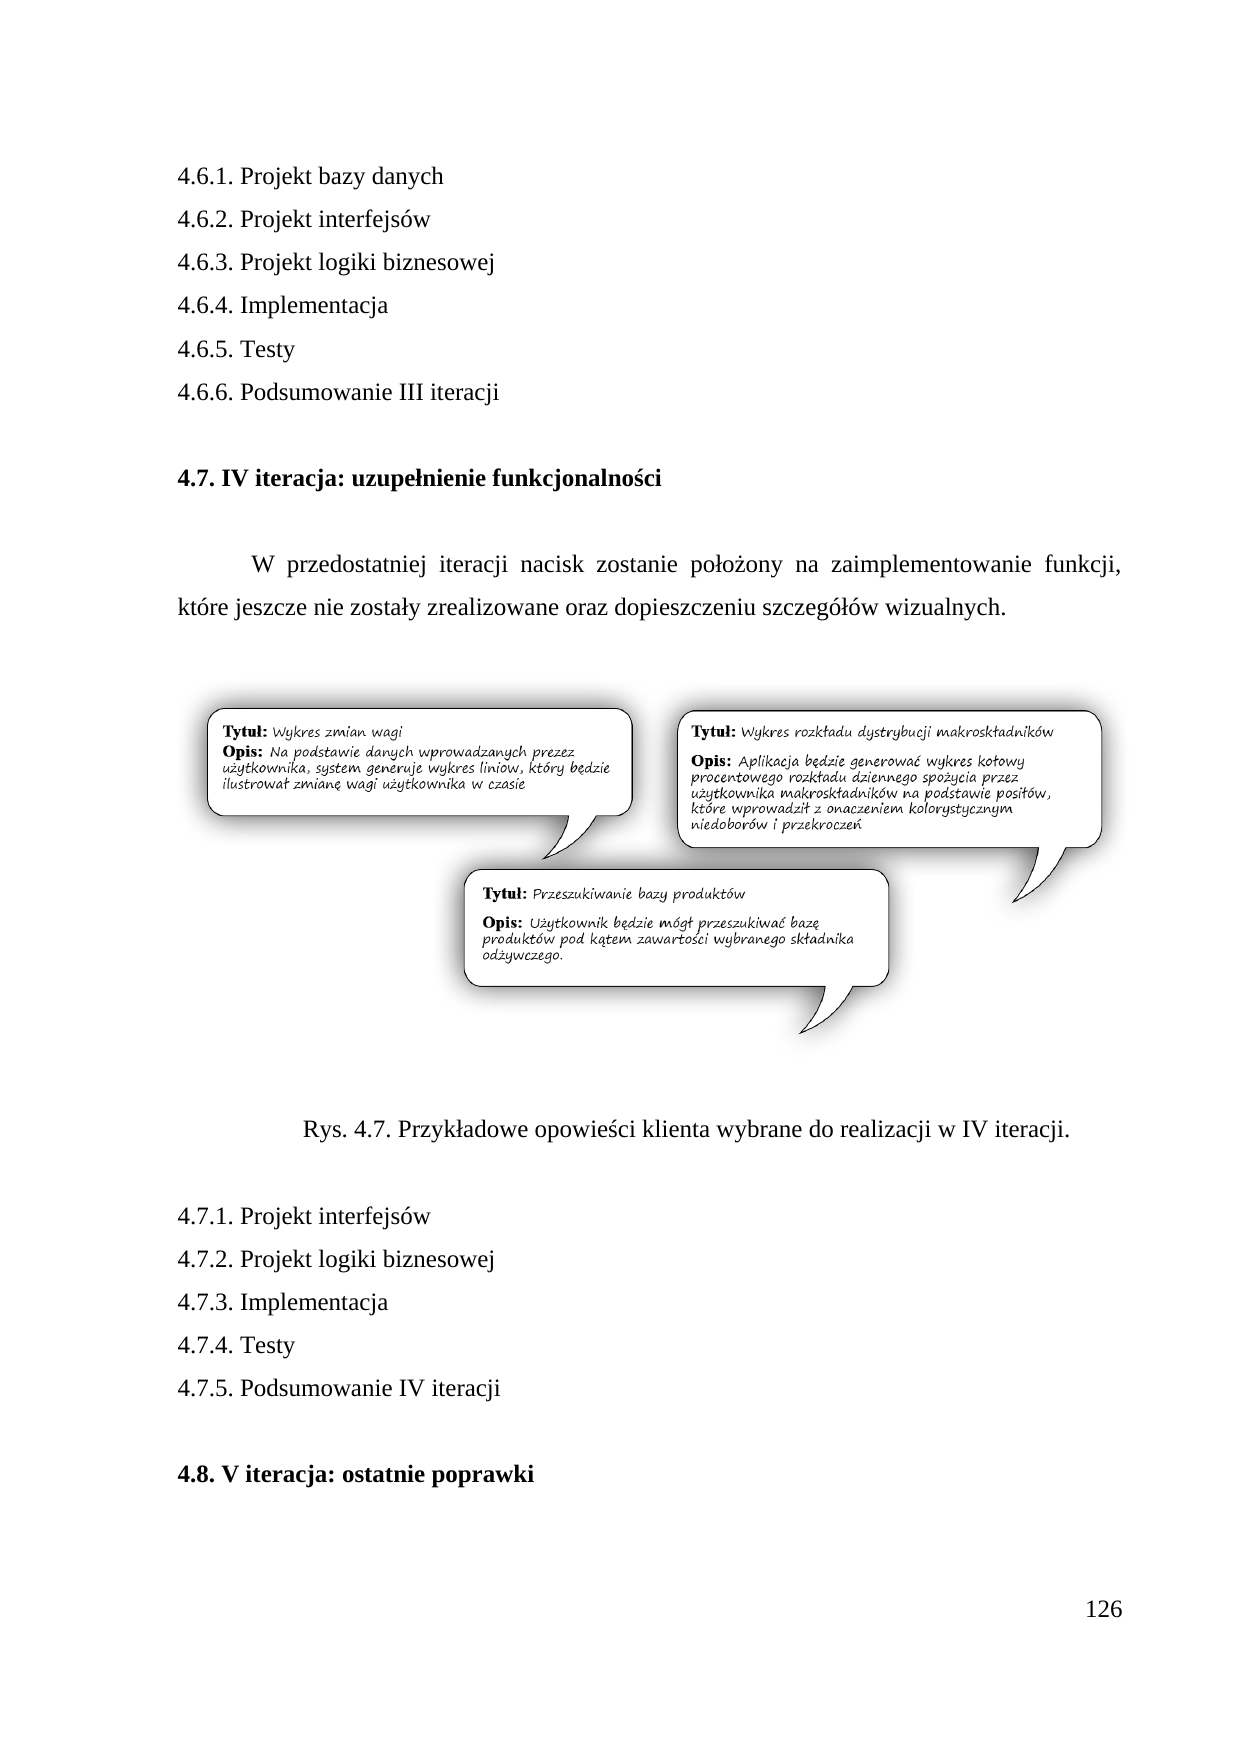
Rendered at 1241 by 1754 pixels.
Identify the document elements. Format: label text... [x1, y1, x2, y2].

subtitle 4.6.6. Podsumowanie III iteracji [177, 377, 1122, 406]
subtitle 4.8. V iteracja: ostatnie poprawki [177, 1459, 1122, 1488]
picture [199, 700, 1110, 1042]
subtitle 4.6.5. Testy [177, 334, 1122, 362]
subtitle 4.7.4. Testy [177, 1330, 1122, 1359]
subtitle 4.7.3. Implementacja [177, 1287, 1122, 1316]
text W przedostatniej iteracji nacisk zostanie położony na zaimplementowanie funkcji, które jeszcze nie zostały zrealizowane oraz dopieszczeniu szczegółów wizualnych. [177, 549, 1122, 621]
subtitle 4.7.1. Projekt interfejsów [177, 1201, 1122, 1229]
subtitle 4.7.5. Podsumowanie IV iteracji [177, 1373, 1122, 1402]
subtitle 4.6.2. Projekt interfejsów [177, 204, 1122, 233]
text Rys. 4.7. Przykładowe opowieści klienta wybrane do realizacji w IV iteracji. [177, 1114, 1122, 1143]
subtitle 4.7. IV iteracja: uzupełnienie funkcjonalności [177, 463, 1122, 492]
subtitle 4.6.1. Projekt bazy danych [177, 161, 1122, 190]
subtitle 4.6.3. Projekt logiki biznesowej [177, 247, 1122, 276]
subtitle 4.6.4. Implementacja [177, 291, 1122, 319]
subtitle 4.7.2. Projekt logiki biznesowej [177, 1244, 1122, 1273]
